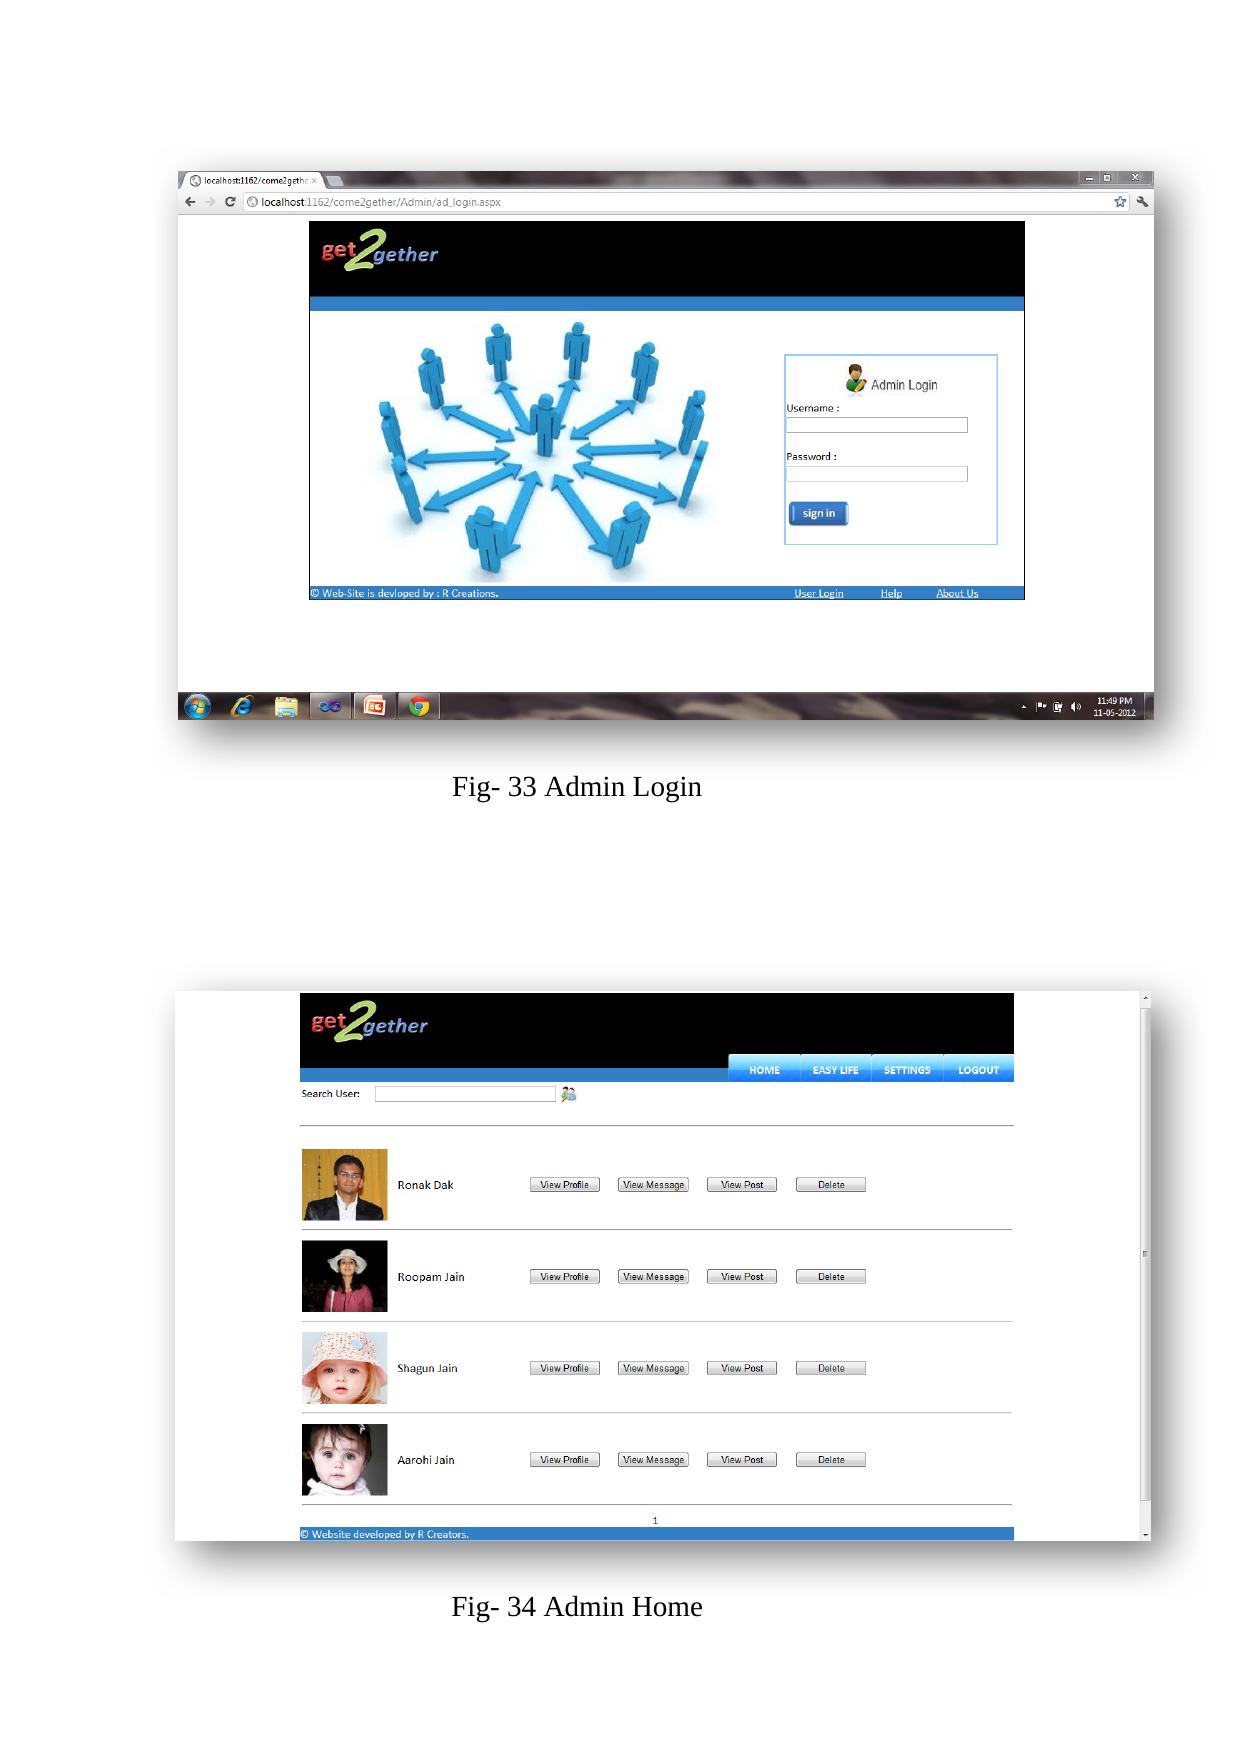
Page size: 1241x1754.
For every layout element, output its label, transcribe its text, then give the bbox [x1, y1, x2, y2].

picture [178, 171, 1154, 720]
text Fig- 33 Admin Login [0, 769, 1154, 802]
text Fig- 34 Admin Home [0, 1589, 1154, 1622]
picture [175, 991, 1151, 1541]
